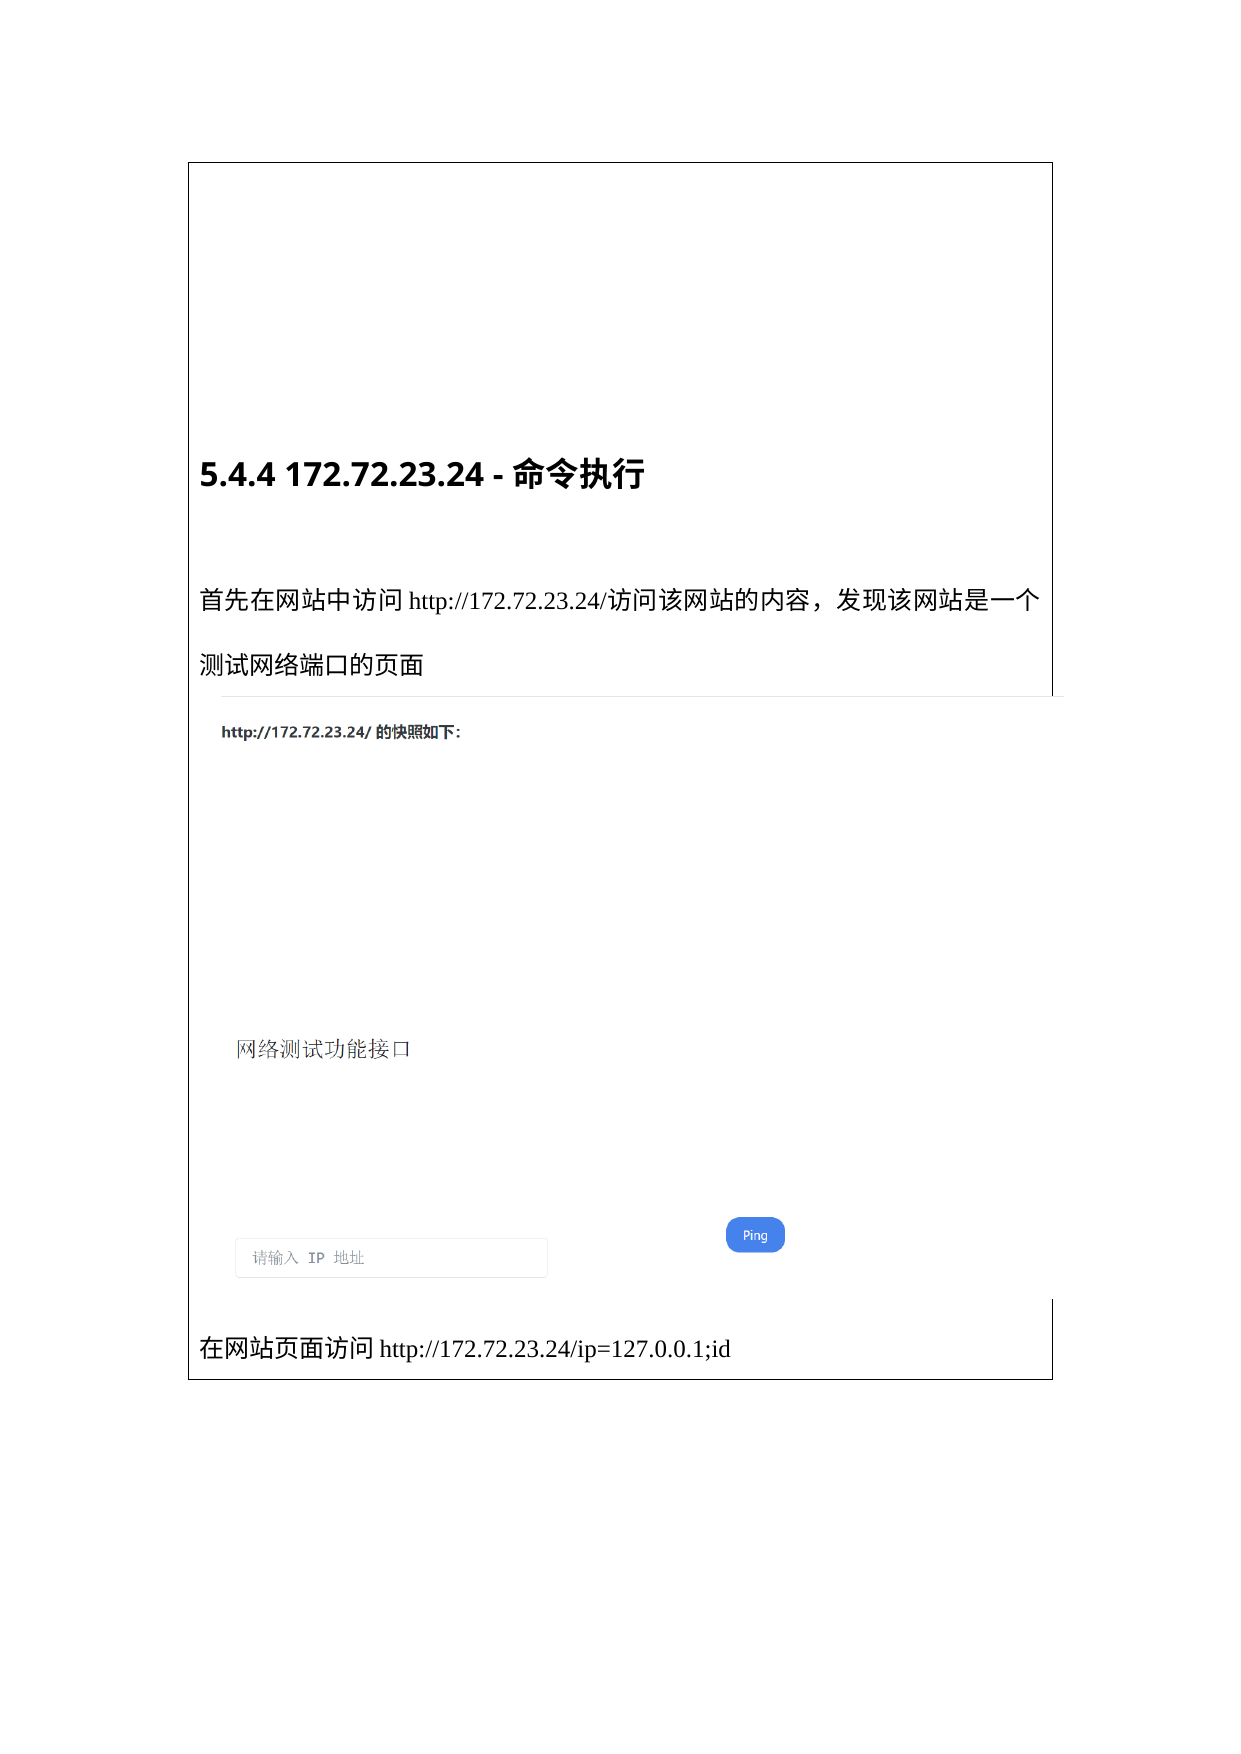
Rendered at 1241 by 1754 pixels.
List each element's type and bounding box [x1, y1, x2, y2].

picture [199, 696, 1065, 1299]
table_cell [189, 163, 1052, 1379]
